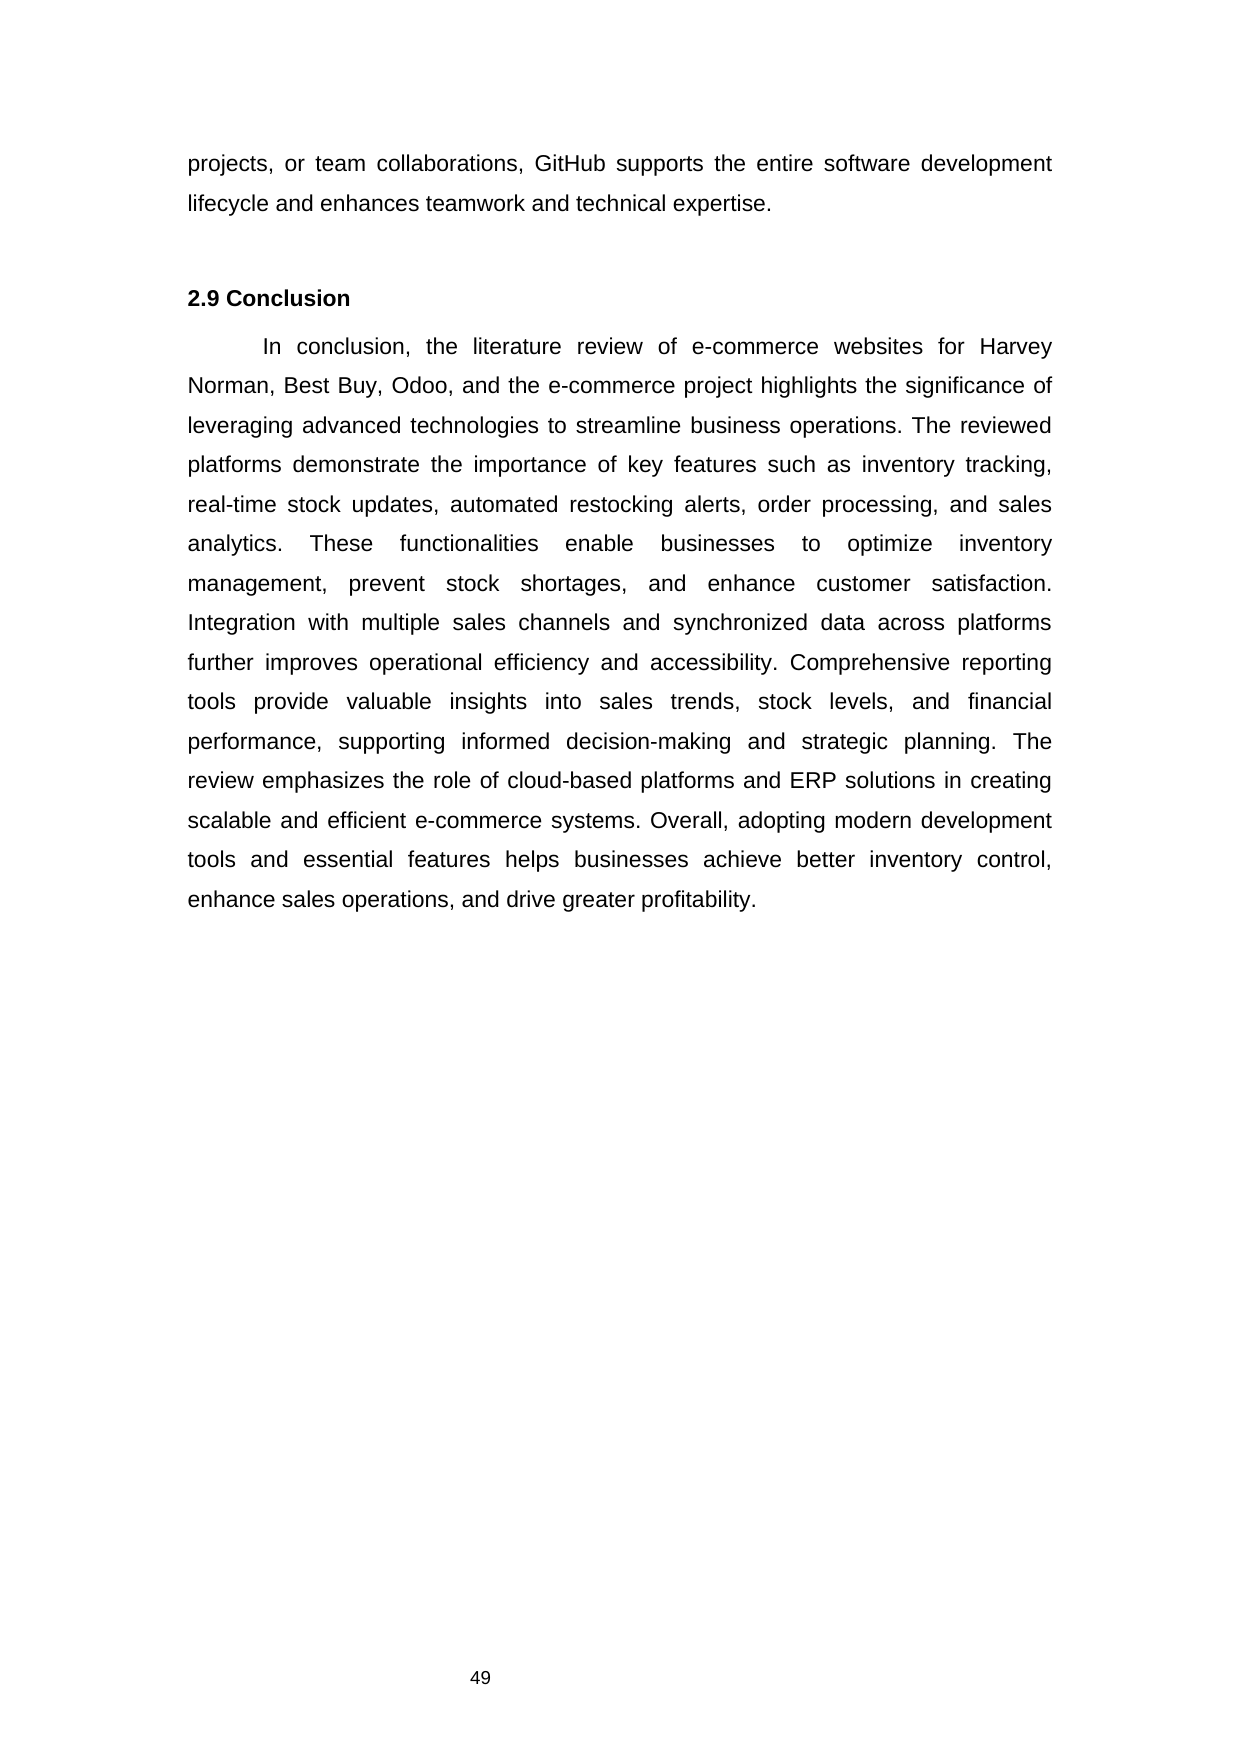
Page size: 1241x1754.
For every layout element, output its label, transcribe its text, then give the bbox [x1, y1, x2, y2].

subtitle 2.9 Conclusion [187, 285, 1053, 311]
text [187, 150, 1053, 255]
text In conclusion, the literature review of e-commerce websites for Harvey Norman, Best Buy, Odoo, and the e-commerce project highlights the significance of leveraging advanced technologies to streamline business operations. The reviewed platforms demonstrate the importance of key features such as inventory tracking, real-time stock updates, automated restocking alerts, order processing, and sales analytics. These functionalities enable businesses to optimize inventory management, prevent stock shortages, and enhance customer satisfaction. Integration with multiple sales channels and synchronized data across platforms further improves operational efficiency and accessibility. Comprehensive reporting tools provide valuable insights into sales trends, stock levels, and financial performance, supporting informed decision-making and strategic planning. The review emphasizes the role of cloud-based platforms and ERP solutions in creating scalable and efficient e-commerce systems. Overall, adopting modern development tools and essential features helps businesses achieve better inventory control, enhance sales operations, and drive greater profitability. [187, 333, 1053, 912]
